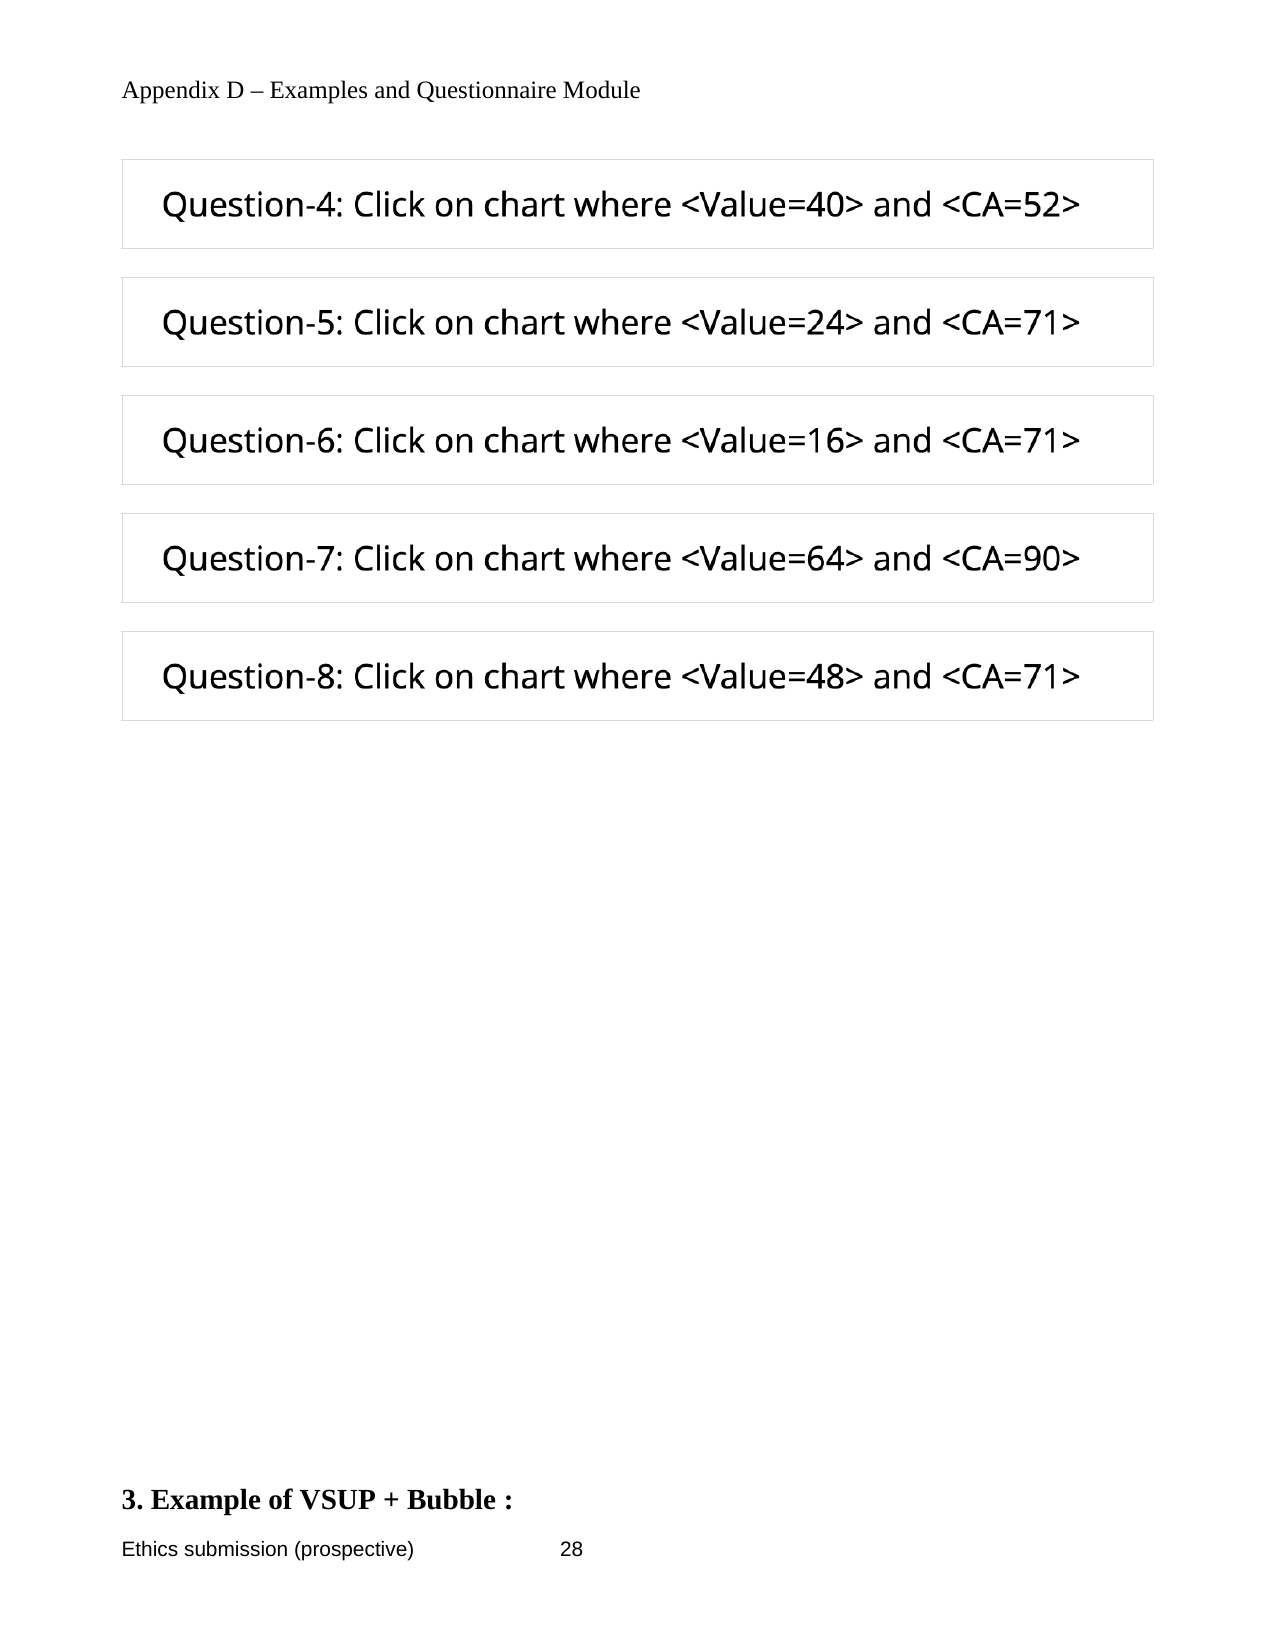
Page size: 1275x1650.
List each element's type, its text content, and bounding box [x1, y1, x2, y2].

picture [123, 396, 1153, 484]
text 3. Example of VSUP + Bubble : [121, 1482, 1153, 1516]
picture [123, 278, 1153, 366]
picture [123, 160, 1153, 248]
picture [123, 514, 1153, 602]
picture [123, 632, 1153, 720]
